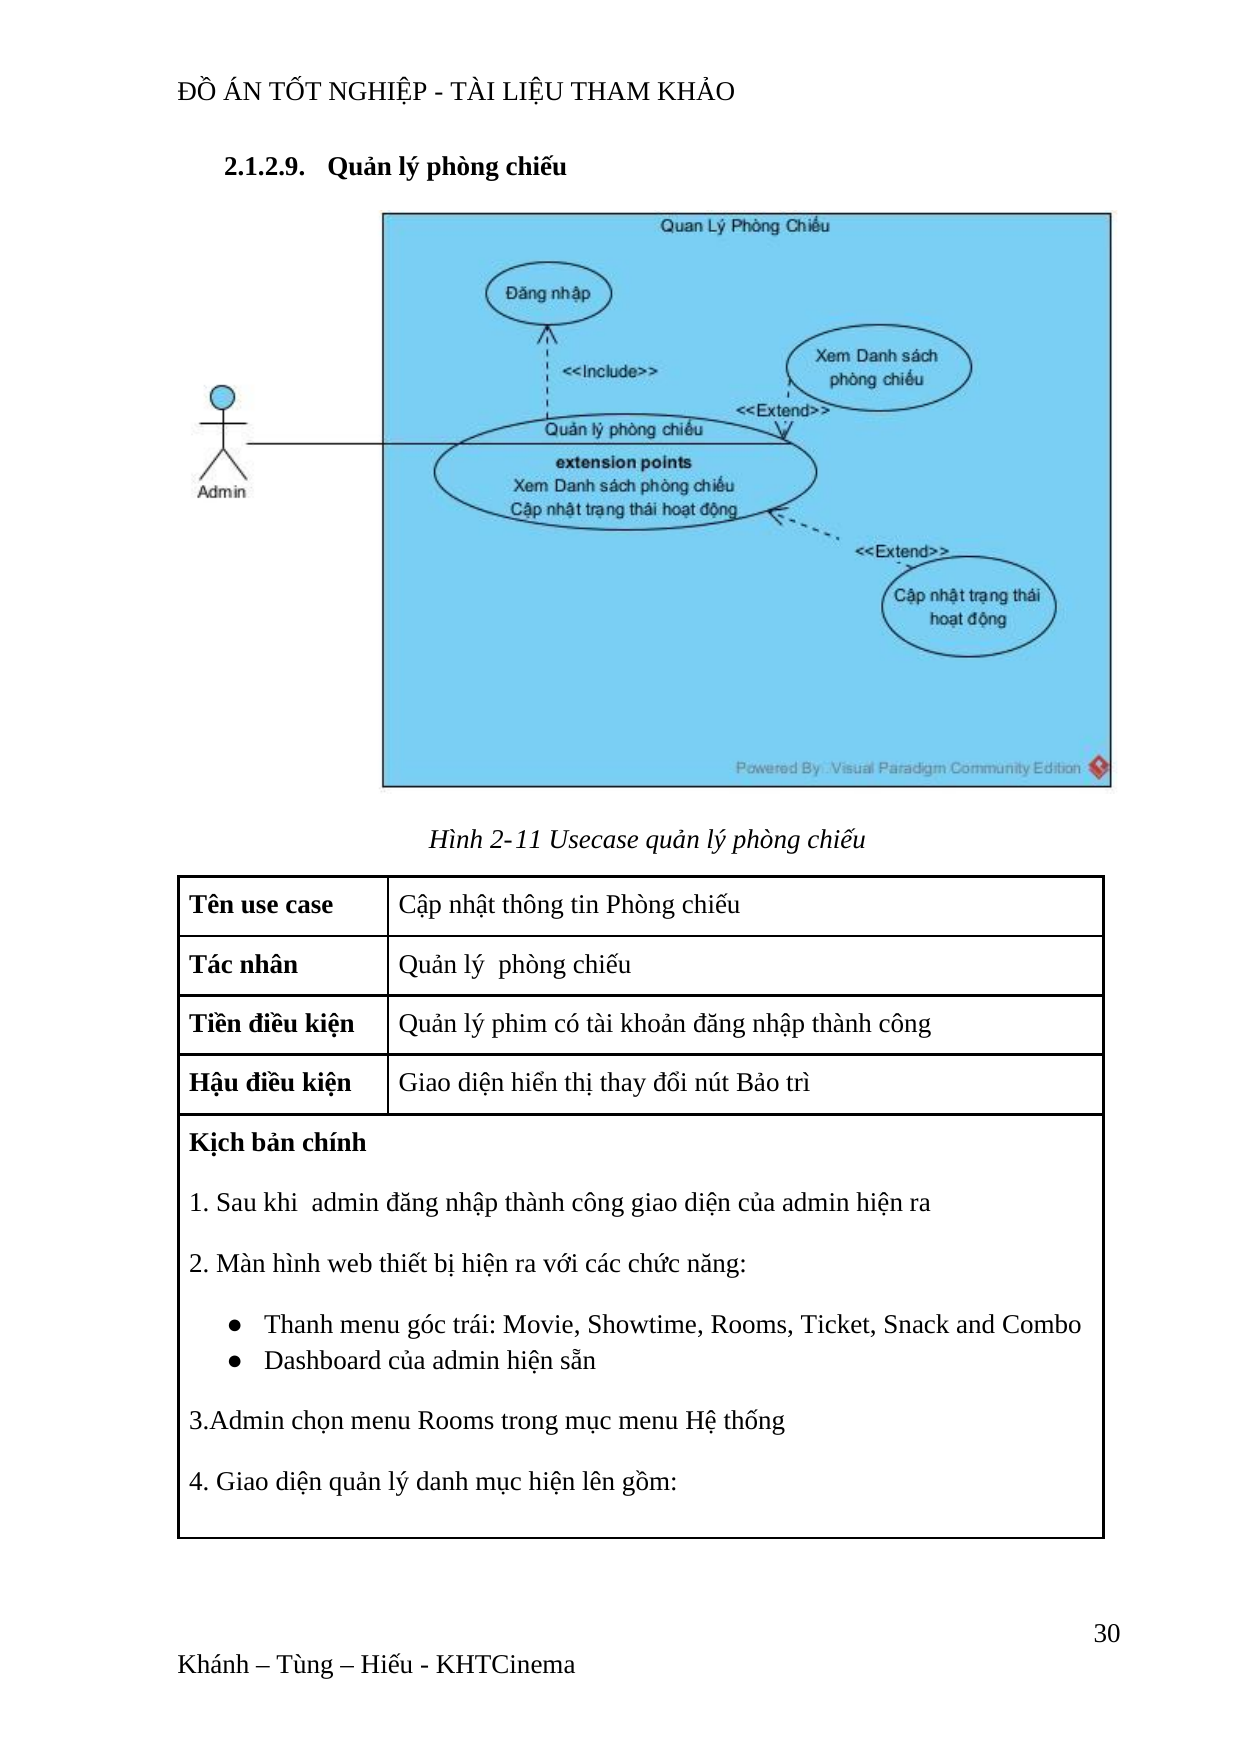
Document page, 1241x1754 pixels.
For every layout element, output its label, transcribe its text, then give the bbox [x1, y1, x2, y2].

picture [180, 210, 1118, 794]
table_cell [180, 1116, 1102, 1536]
table_cell Hậu điều kiện [180, 1056, 387, 1113]
table_cell Quản lý phim có tài khoản đăng nhập thành công [389, 997, 1102, 1053]
table_cell Tiền điều kiện [180, 997, 387, 1053]
table_header Tên use case [180, 878, 387, 934]
subtitle Quản lý phòng chiếu [224, 150, 1120, 181]
table_cell Tác nhân [180, 937, 387, 994]
table_cell Giao diện hiển thị thay đổi nút Bảo trì [389, 1056, 1102, 1113]
table_header Cập nhật thông tin Phòng chiếu [389, 878, 1102, 934]
table_cell Quản lý phòng chiếu [389, 937, 1102, 994]
